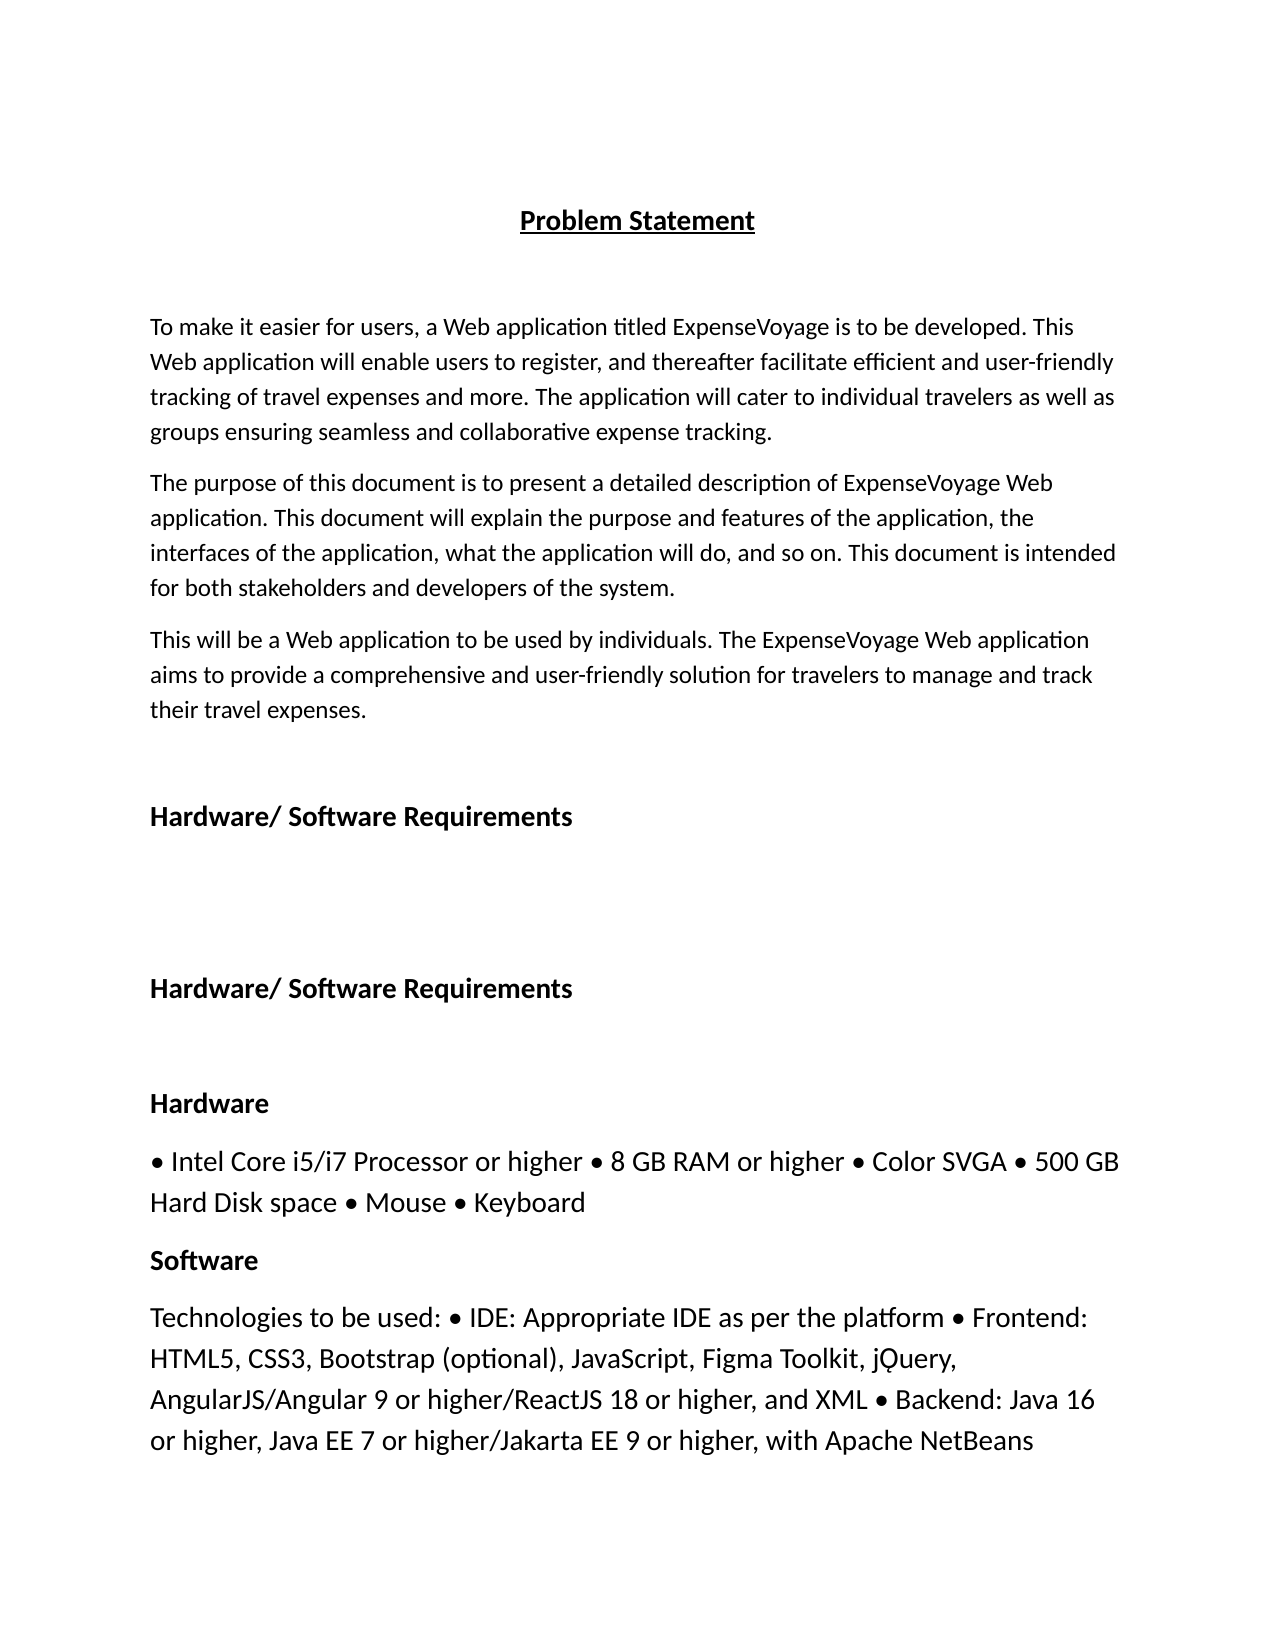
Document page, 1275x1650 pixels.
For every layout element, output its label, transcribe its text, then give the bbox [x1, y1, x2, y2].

text Software [150, 1242, 1125, 1277]
text • Intel Core i5/i7 Processor or higher • 8 GB RAM or higher • Color SVGA • 500 GB Hard Disk space • Mouse • Keyboard [150, 1143, 1125, 1220]
text Hardware/ Software Requirements [150, 970, 1125, 1006]
text Problem Statement [150, 202, 1125, 237]
text To make it easier for users, a Web application titled ExpenseVoyage is to be developed. This Web application will enable users to register, and thereafter facilitate efficient and user-friendly tracking of travel expenses and more. The application will cater to individual travelers as well as groups ensuring seamless and collaborative expense tracking. [150, 311, 1125, 446]
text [150, 1299, 1125, 1458]
text Hardware/ Software Requirements [150, 798, 1125, 833]
text The purpose of this document is to present a detailed description of ExpenseVoyage Web application. This document will explain the purpose and features of the application, the interfaces of the application, what the application will do, and so on. This document is intended for both stakeholders and developers of the system. [150, 468, 1125, 603]
text Hardware [150, 1086, 1125, 1121]
text This will be a Web application to be used by individuals. The ExpenseVoyage Web application aims to provide a comprehensive and user-friendly solution for travelers to manage and track their travel expenses. [150, 624, 1125, 725]
